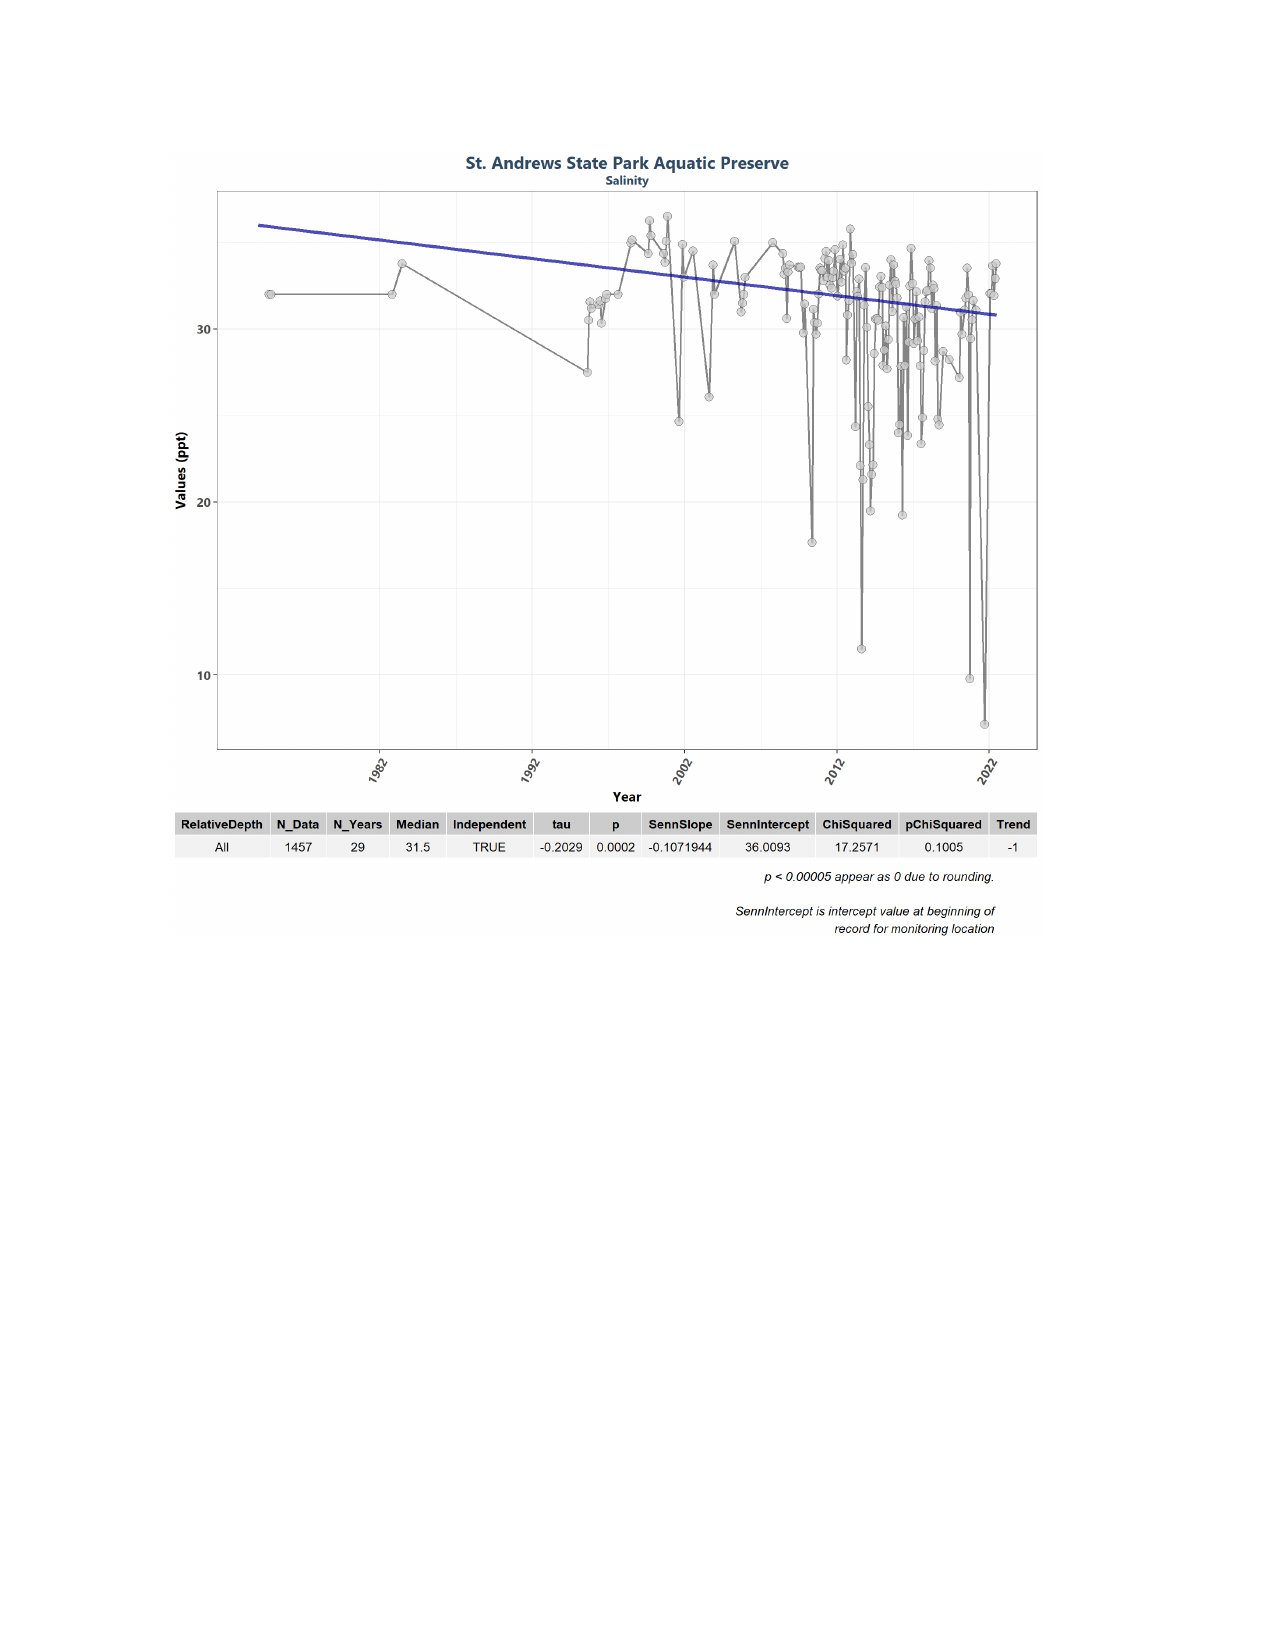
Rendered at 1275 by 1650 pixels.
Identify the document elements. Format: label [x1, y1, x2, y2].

picture [168, 150, 1044, 938]
